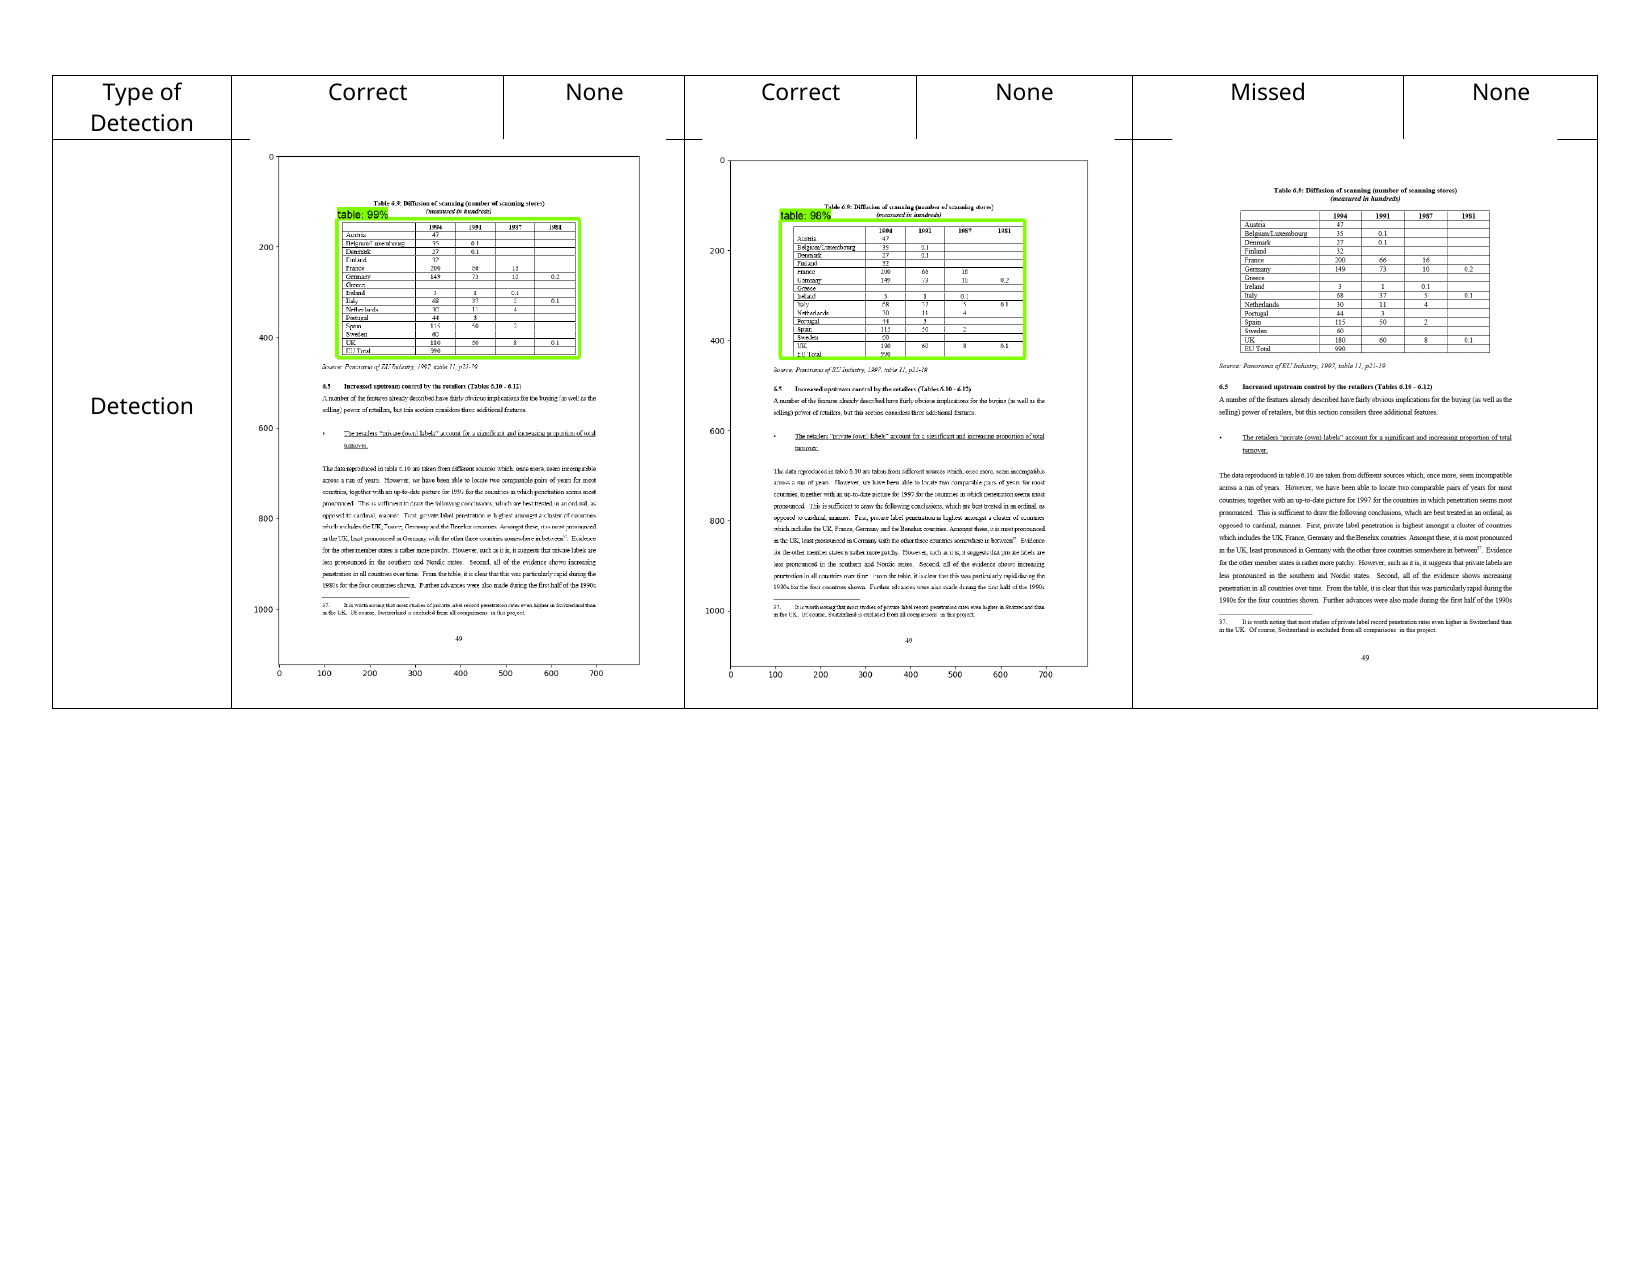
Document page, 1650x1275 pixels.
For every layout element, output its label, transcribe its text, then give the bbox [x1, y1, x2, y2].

picture [250, 139, 667, 685]
table_cell Detection [53, 140, 231, 708]
table_cell None [504, 76, 684, 138]
table_cell Missed [1133, 76, 1403, 138]
table_cell None [1404, 76, 1597, 138]
table_cell [1133, 140, 1597, 708]
table_cell Type of Detection [53, 76, 231, 138]
table_cell [685, 140, 1132, 708]
picture [702, 139, 1115, 685]
table_cell None [917, 76, 1132, 138]
table_cell [232, 140, 684, 708]
picture [1172, 139, 1558, 685]
table_cell Correct [685, 76, 916, 138]
table_cell Correct [232, 76, 503, 138]
